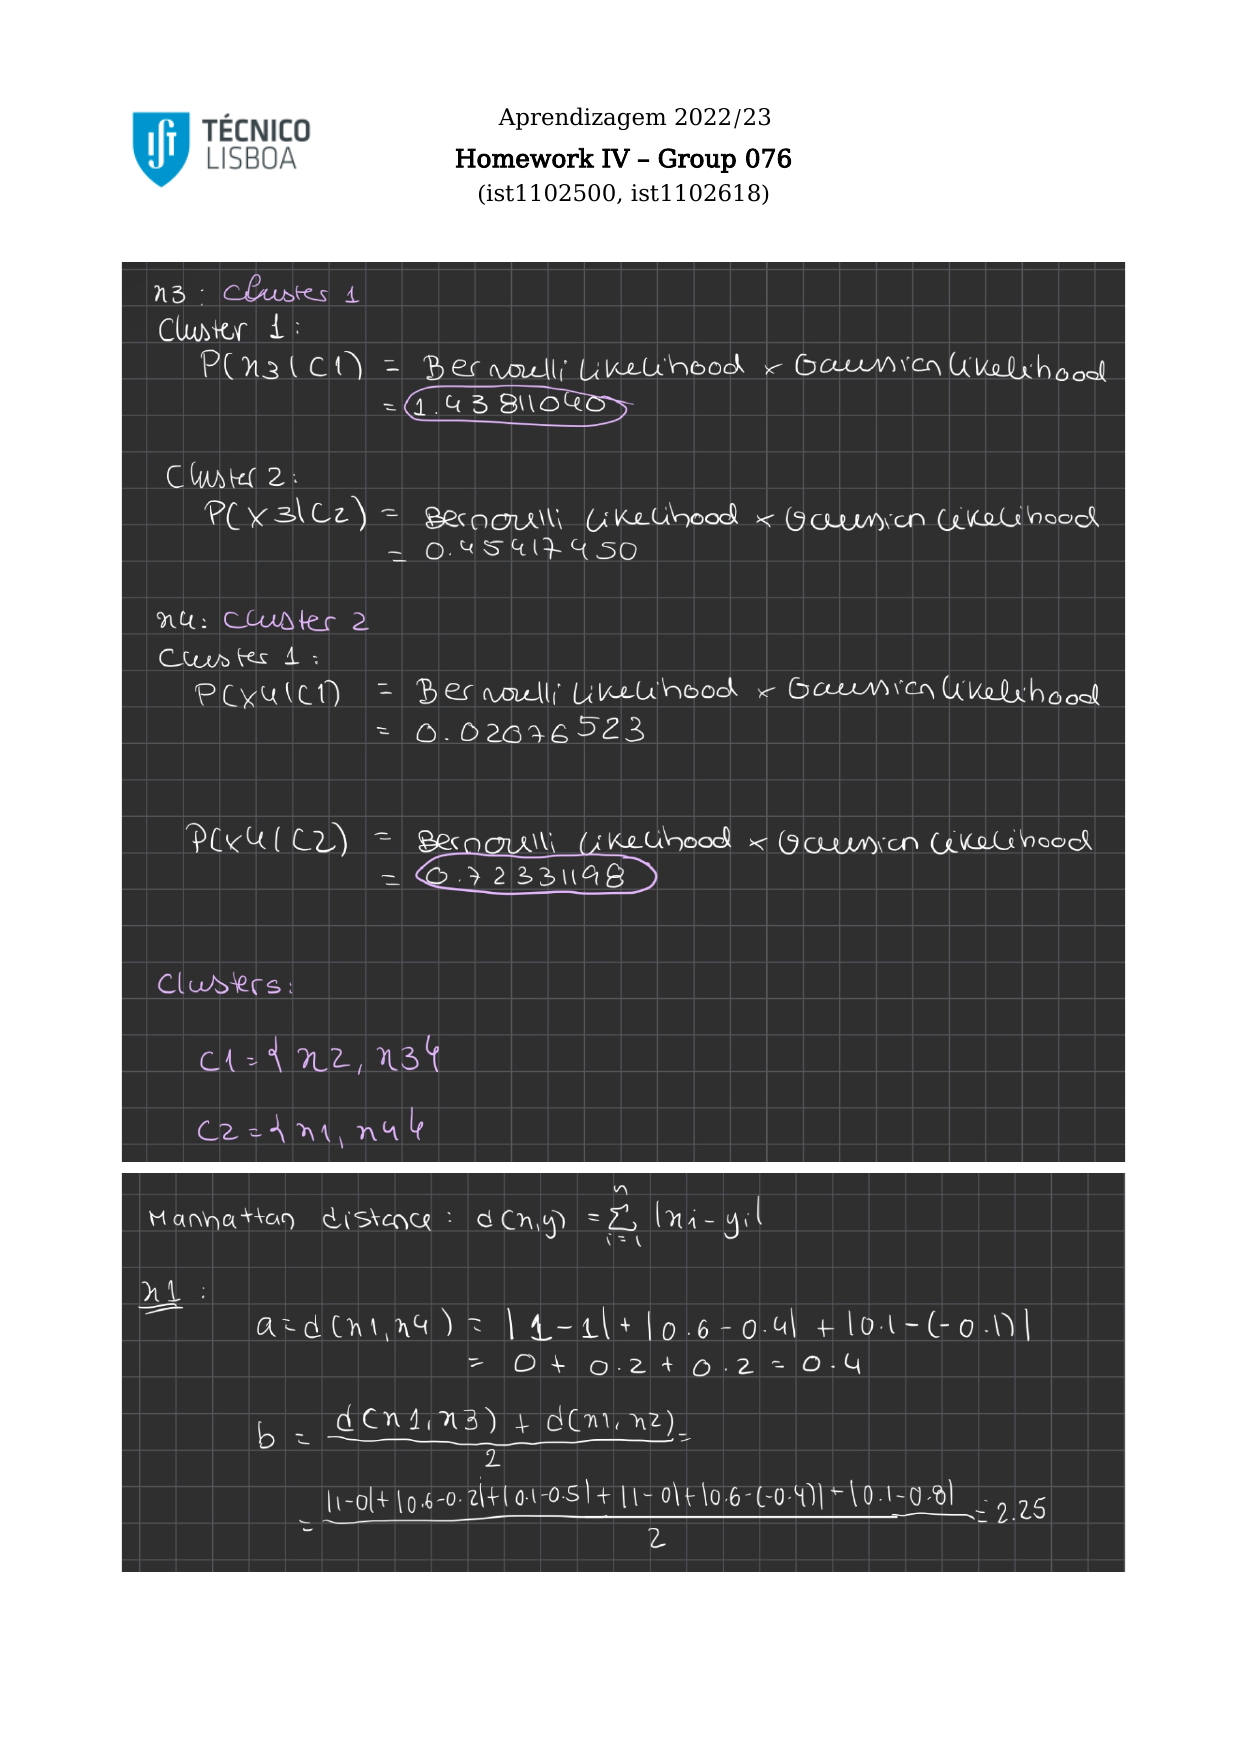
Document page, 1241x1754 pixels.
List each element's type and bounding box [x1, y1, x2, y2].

picture [121, 103, 320, 197]
picture [121, 262, 1125, 1162]
picture [121, 1173, 1125, 1572]
